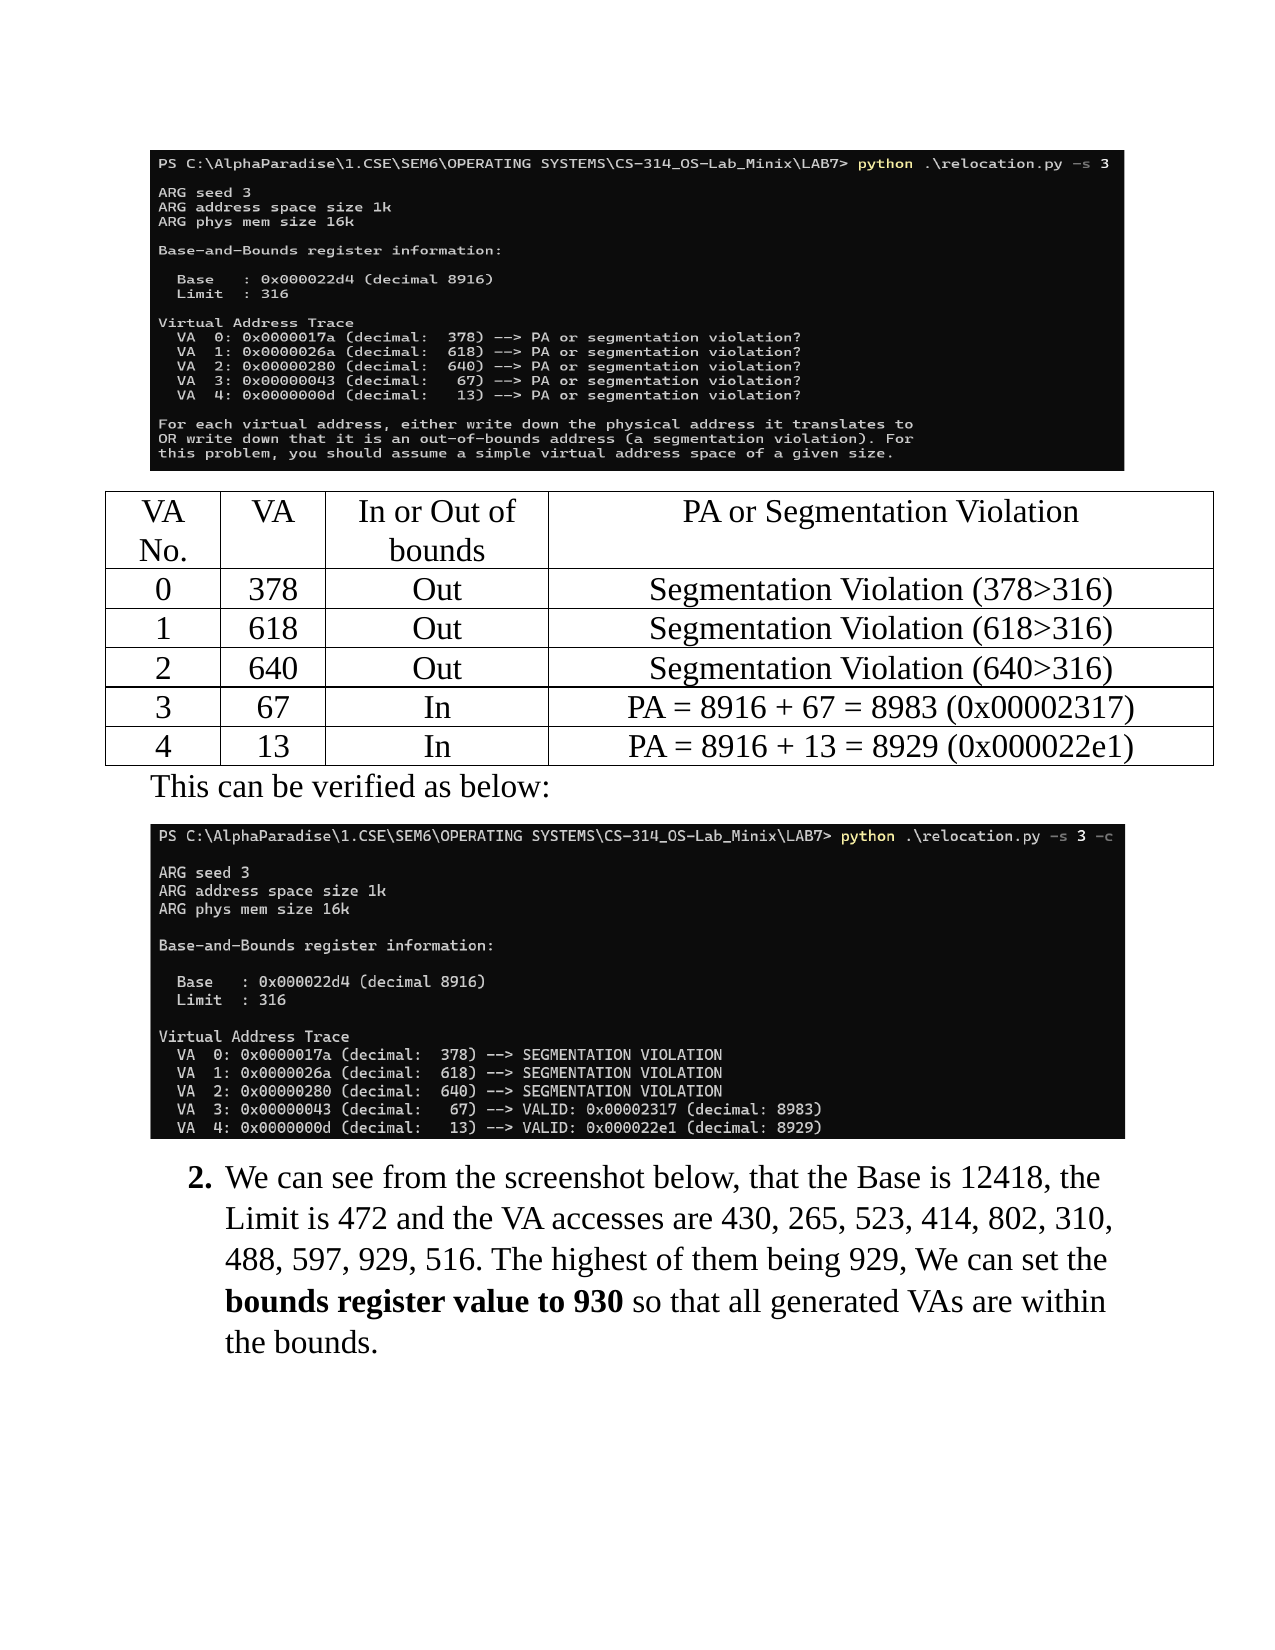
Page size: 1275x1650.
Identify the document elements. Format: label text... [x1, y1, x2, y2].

table_cell Segmentation Violation (640>316) [549, 648, 1213, 686]
table_cell Out [326, 609, 548, 647]
table_cell 13 [221, 727, 325, 765]
table_header VA [221, 492, 325, 568]
table_cell 0 [106, 569, 220, 608]
picture [150, 150, 1125, 471]
table_cell PA = 8916 + 67 = 8983 (0x00002317) [549, 688, 1213, 726]
table_cell Segmentation Violation (378>316) [549, 569, 1213, 608]
table_header In or Out of bounds [326, 492, 548, 568]
list We can see from the screenshot below, that the Base is 12418, the Limit is 472 and the VA accesses are 430, 265, 523, 414, 802, 310, 488, 597, 929, 516. The highest of them being 929, We can set the bounds register value to 930 so that all generated VAs are within the bounds. [187, 1157, 1125, 1361]
table_cell In [326, 688, 548, 726]
table_cell 618 [221, 609, 325, 647]
table_cell 2 [106, 648, 220, 686]
table_cell 4 [106, 727, 220, 765]
table_cell 378 [221, 569, 325, 608]
table_cell 640 [221, 648, 325, 686]
table_cell Out [326, 569, 548, 608]
picture [150, 824, 1125, 1139]
table_cell Out [326, 648, 548, 686]
table_cell PA = 8916 + 13 = 8929 (0x000022e1) [549, 727, 1213, 765]
text This can be verified as below: [150, 766, 1125, 804]
table_header PA or Segmentation Violation [549, 492, 1213, 568]
table_cell Segmentation Violation (618>316) [549, 609, 1213, 647]
table_cell 67 [221, 688, 325, 726]
table_header VA No. [106, 492, 220, 568]
table_cell 1 [106, 609, 220, 647]
table_cell In [326, 727, 548, 765]
table_cell 3 [106, 688, 220, 726]
